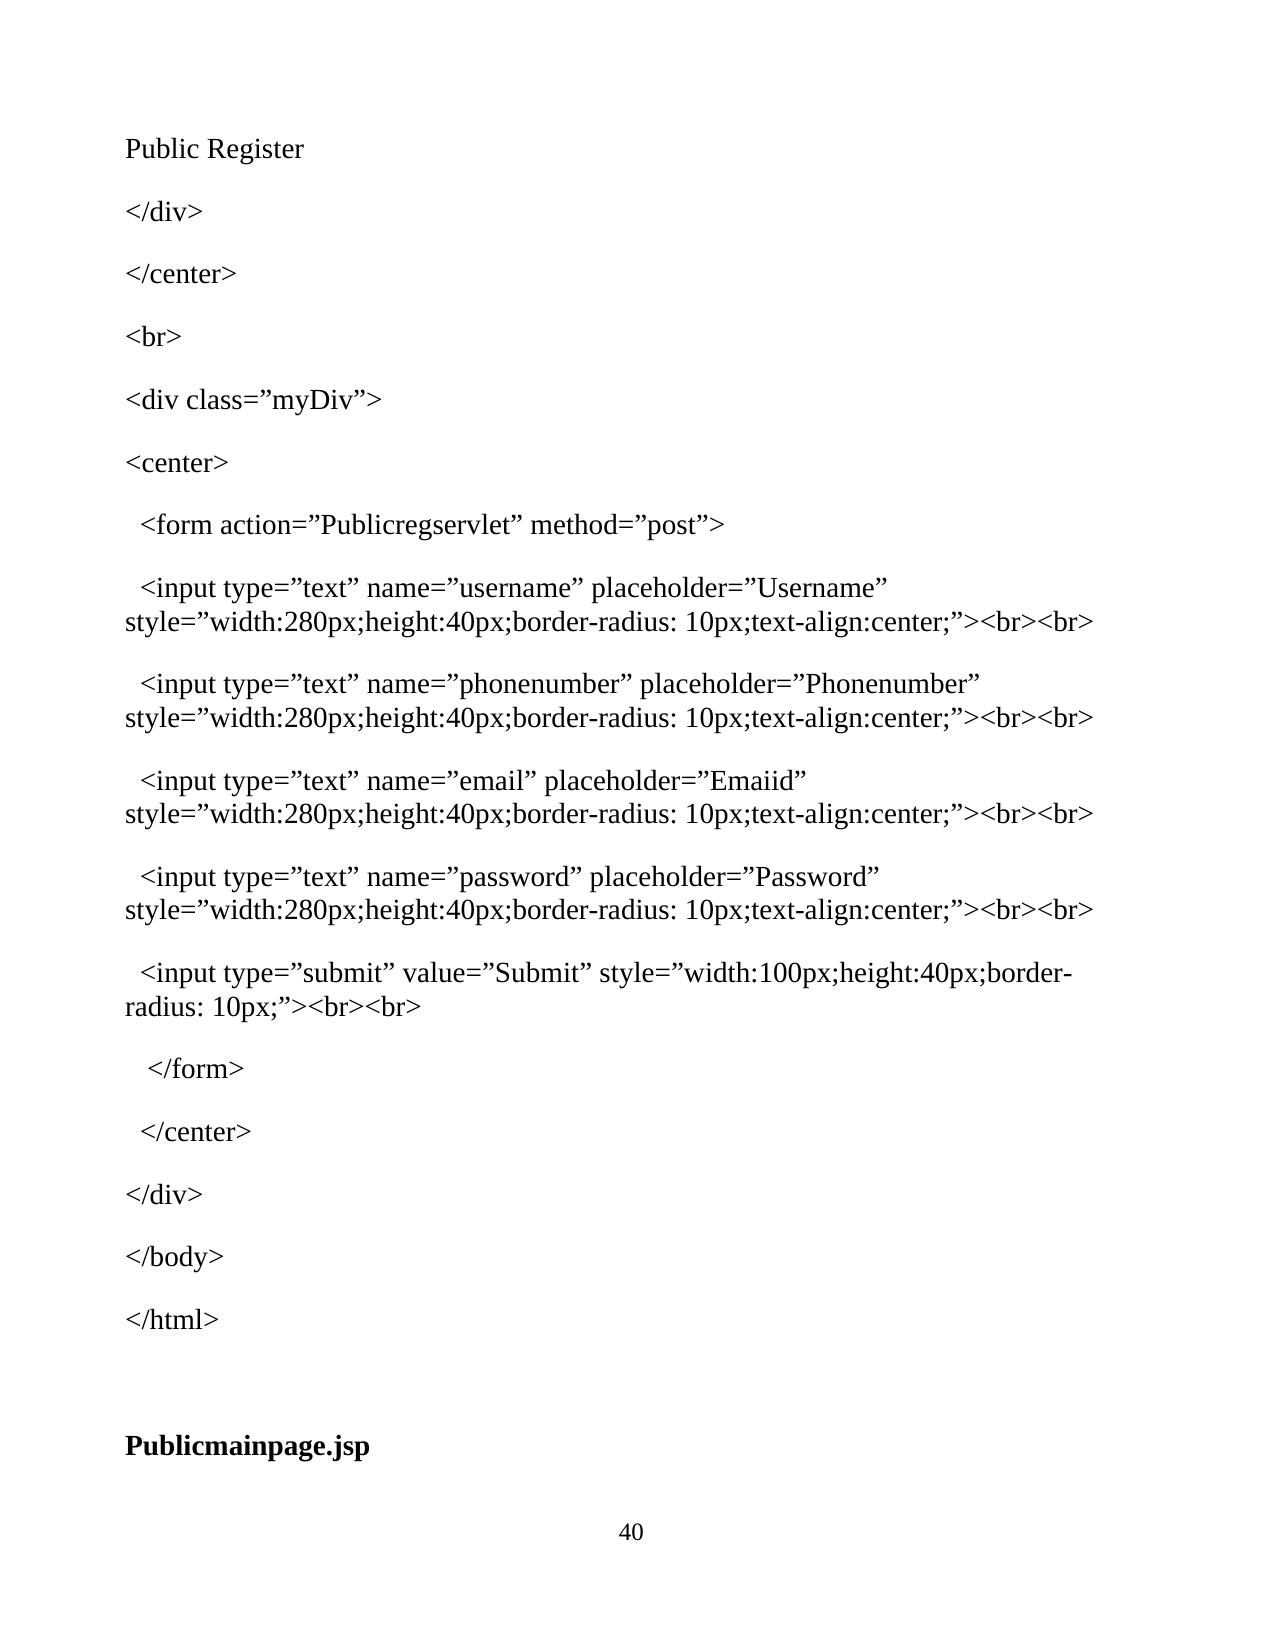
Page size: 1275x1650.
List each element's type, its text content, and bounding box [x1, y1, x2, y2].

text <center> [125, 445, 1137, 478]
text </center> [125, 257, 1137, 290]
text </form> [125, 1051, 1137, 1085]
text <input type=”text” name=”password” placeholder=”Password” style=”width:280px;height:40px;border-radius: 10px;text-align:center;”><br><br> [125, 859, 1137, 926]
text Public Register [125, 131, 1137, 165]
text <input type=”submit” value=”Submit” style=”width:100px;height:40px;border-radius: 10px;”><br><br> [125, 955, 1137, 1022]
text <form action=”Publicregservlet” method=”post”> [125, 507, 1137, 541]
text <div class=”myDiv”> [125, 382, 1137, 416]
text <input type=”text” name=”email” placeholder=”Emaiid” style=”width:280px;height:40px;border-radius: 10px;text-align:center;”><br><br> [125, 763, 1137, 830]
text <br> [125, 319, 1137, 353]
text </div> [125, 1177, 1137, 1210]
text </center> [125, 1114, 1137, 1148]
text </body> [125, 1239, 1137, 1273]
text <input type=”text” name=”phonenumber” placeholder=”Phonenumber” style=”width:280px;height:40px;border-radius: 10px;text-align:center;”><br><br> [125, 666, 1137, 733]
text </div> [125, 194, 1137, 227]
text </html> [125, 1302, 1137, 1336]
text Publicmainpage.jsp [125, 1428, 1137, 1461]
text <input type=”text” name=”username” placeholder=”Username” style=”width:280px;height:40px;border-radius: 10px;text-align:center;”><br><br> [125, 570, 1137, 637]
